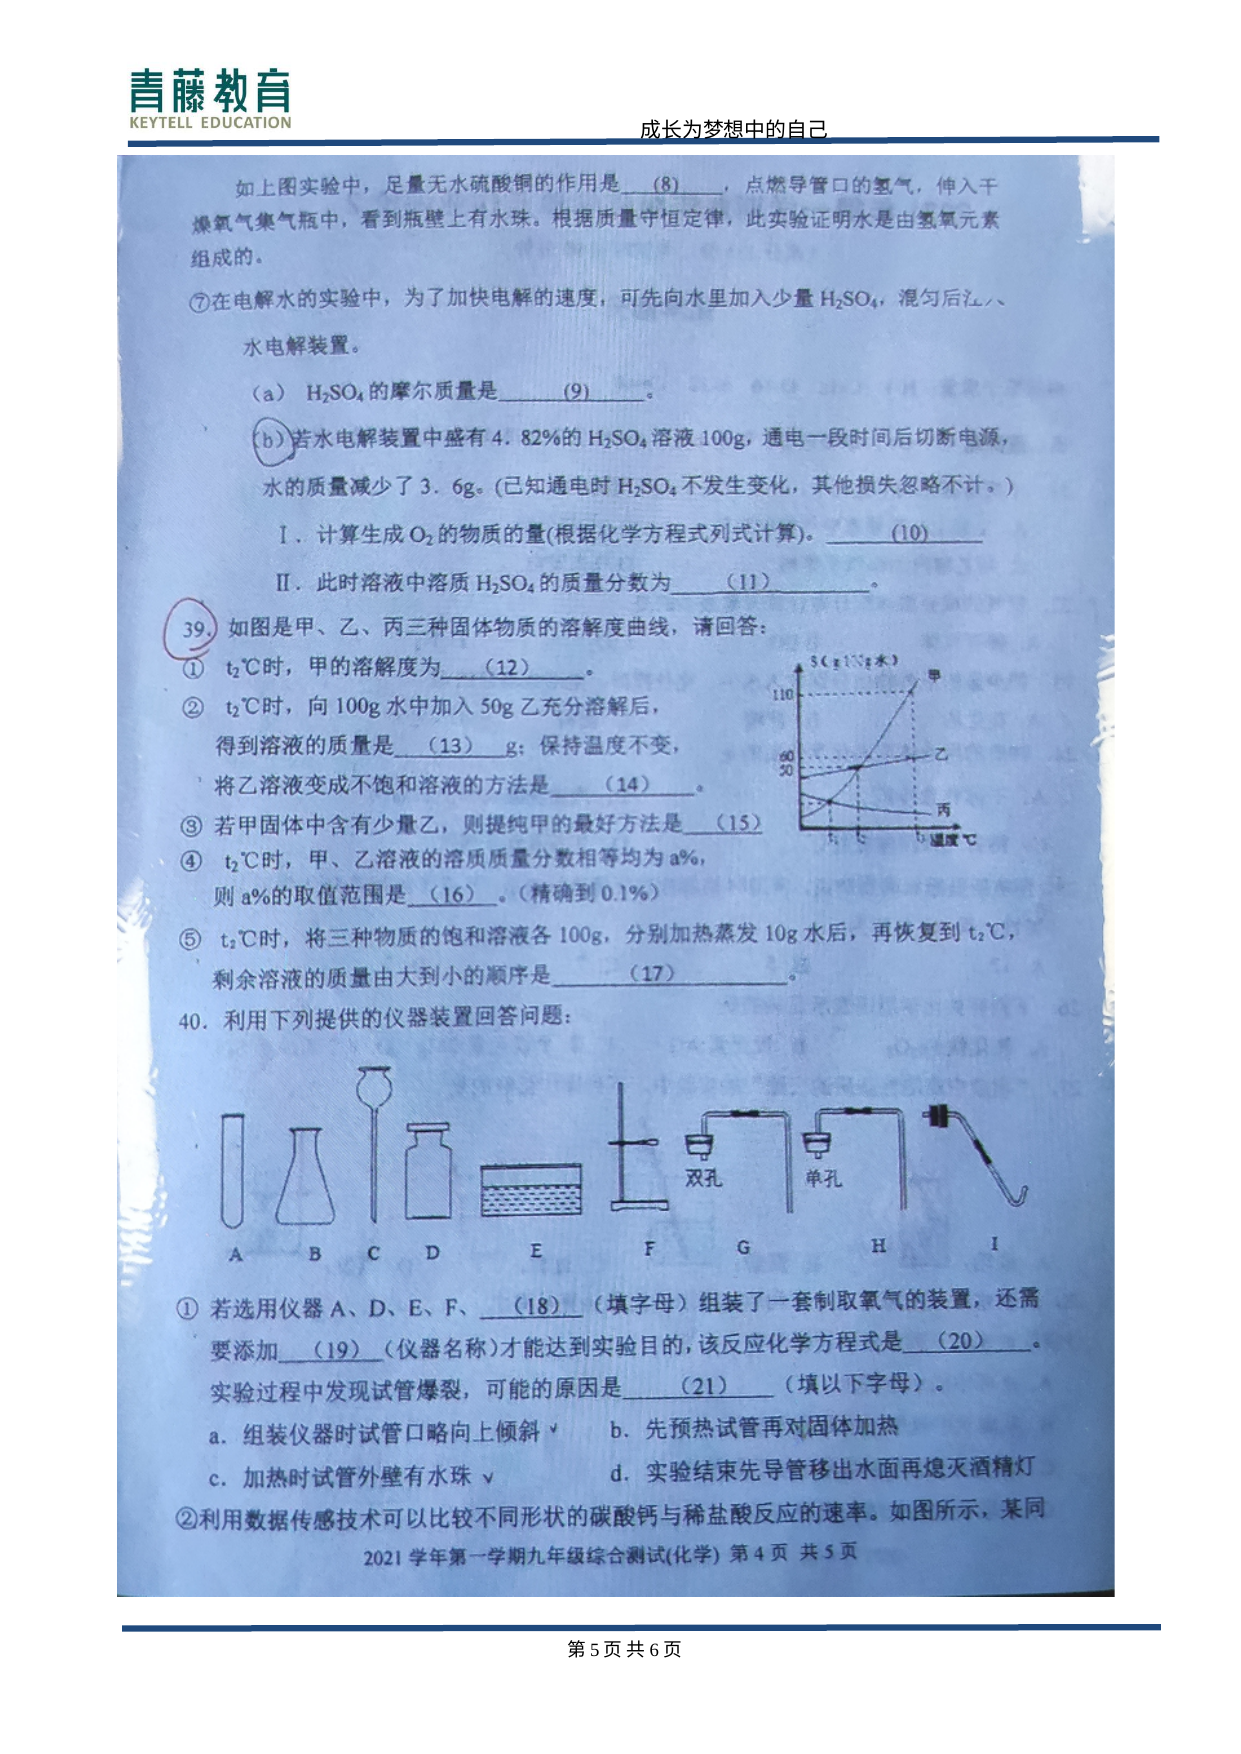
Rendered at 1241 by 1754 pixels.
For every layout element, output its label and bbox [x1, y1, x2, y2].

picture [117, 155, 1115, 1597]
picture [113, 51, 303, 134]
